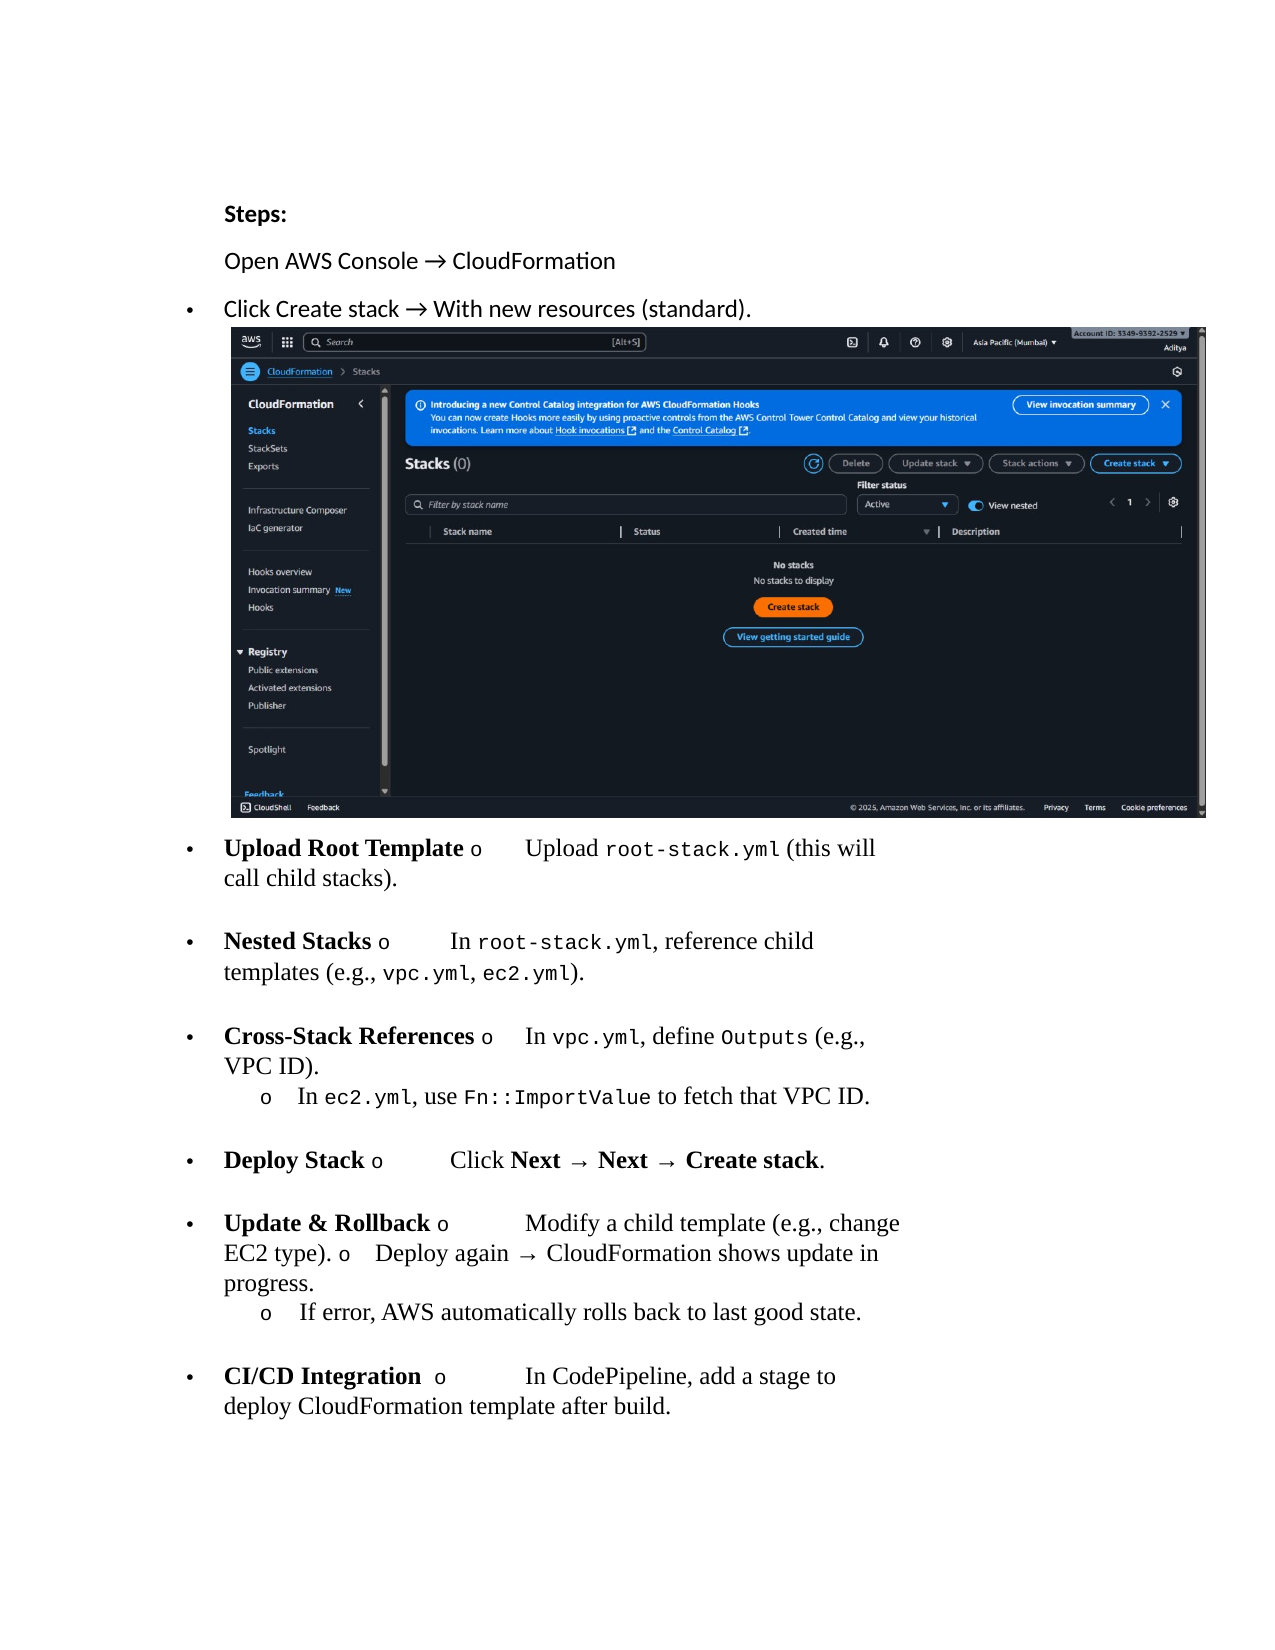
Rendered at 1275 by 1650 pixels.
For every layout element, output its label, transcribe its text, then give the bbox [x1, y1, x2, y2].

list CI/CD Integration o In CodePipeline, add a stage to deploy CloudFormation template after build. [186, 1361, 901, 1420]
list Nested Stacks o In root-stack.yml, reference child templates (e.g., vpc.yml, ec2.yml). [186, 926, 901, 986]
text o In ec2.yml, use Fn::ImportValue to fetch that VPC ID. [0, 1081, 1206, 1111]
text Steps: [224, 198, 1106, 228]
list Click Create stack → With new resources (standard). [186, 293, 901, 323]
text Open AWS Console → CloudFormation [224, 245, 1127, 276]
text o If error, AWS automatically rolls back to last good state. [0, 1297, 1206, 1326]
list Upload Root Template o Upload root-stack.yml (this will call child stacks). [186, 833, 901, 892]
list Update & Rollback o Modify a child template (e.g., change EC2 type). o Deploy again → CloudFormation shows update in progress. [186, 1208, 901, 1297]
list Cross-Stack References o In vpc.yml, define Outputs (e.g., VPC ID). [186, 1021, 901, 1080]
picture [231, 327, 1206, 818]
list Deploy Stack o Click Next → Next → Create stack. [186, 1145, 901, 1175]
